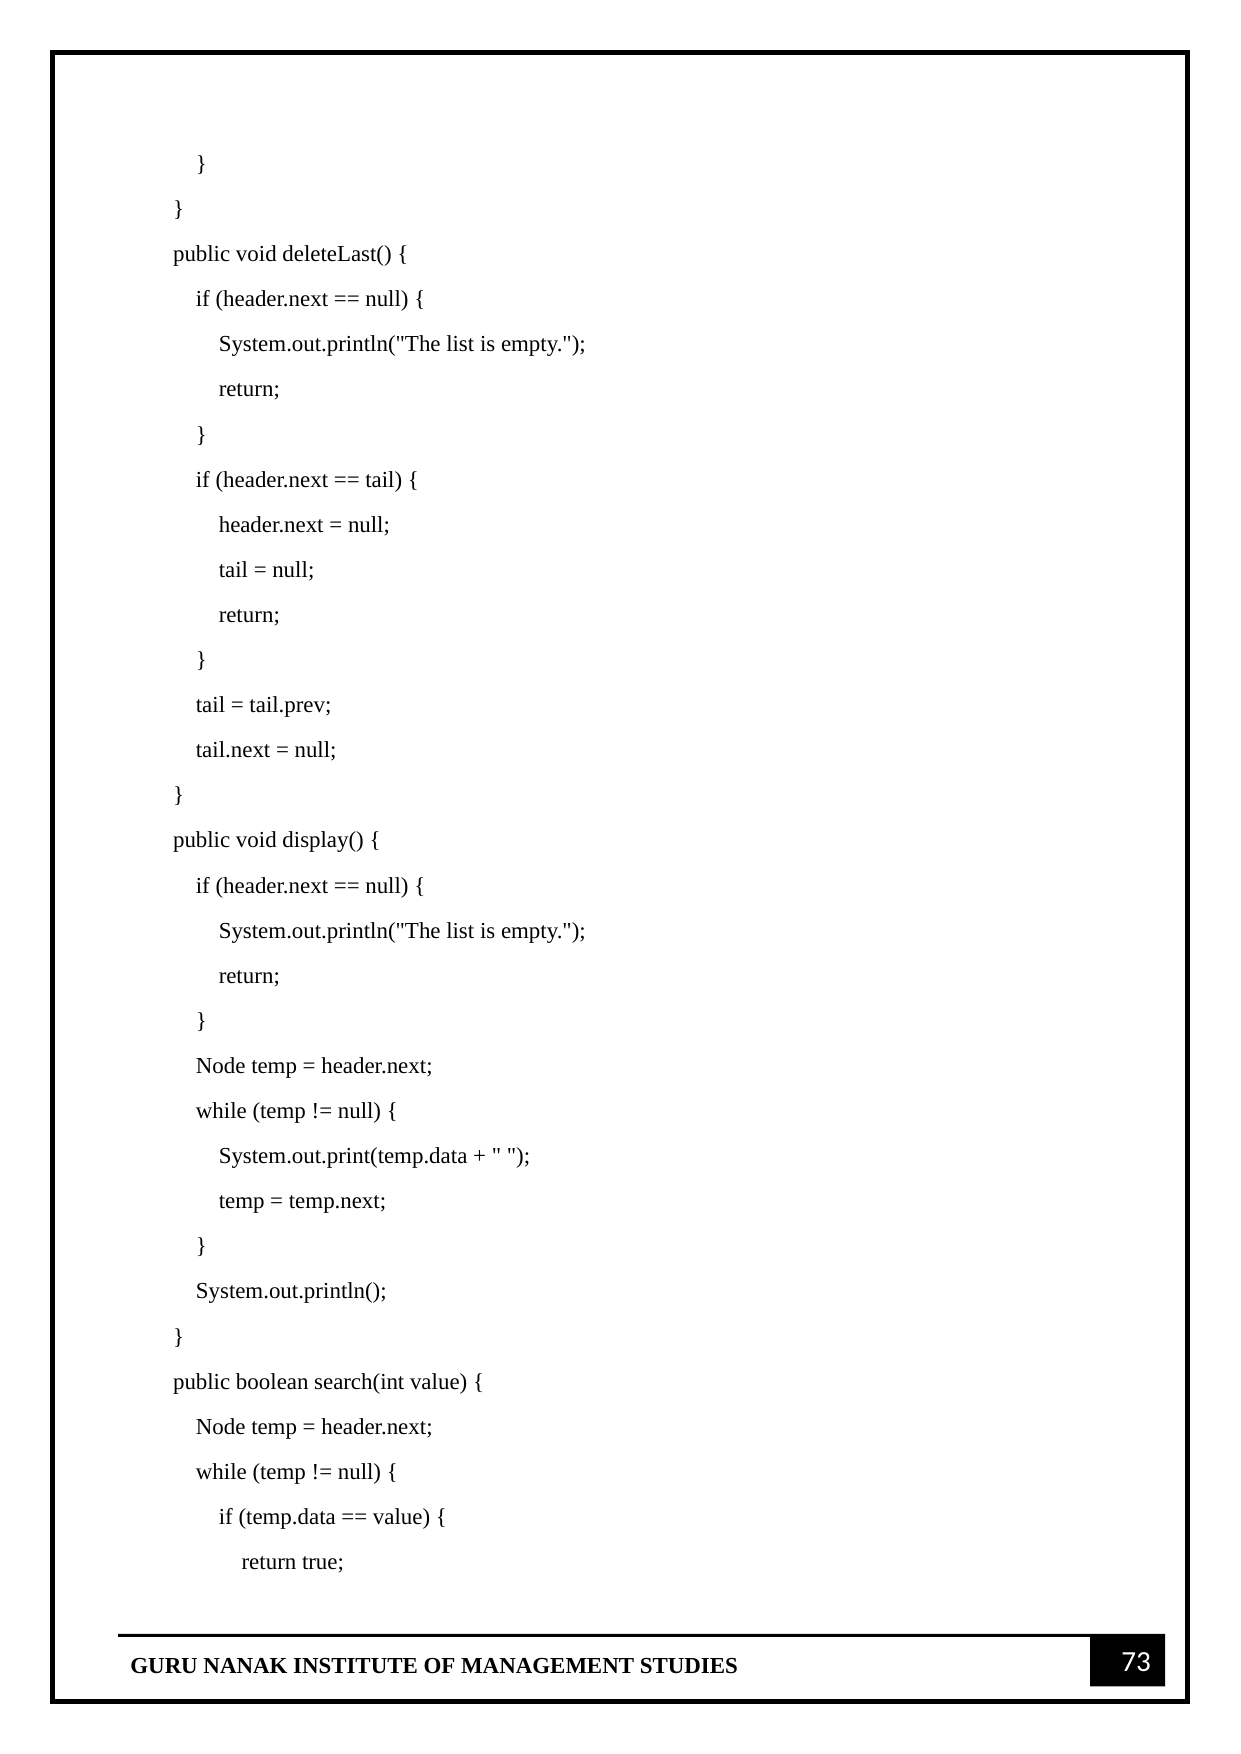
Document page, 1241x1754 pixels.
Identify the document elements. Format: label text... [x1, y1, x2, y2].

text return true; [150, 1548, 1090, 1574]
text Node temp = header.next; [150, 1413, 1090, 1439]
text if (temp.data == value) { [150, 1503, 1090, 1529]
text public boolean search(int value) { [150, 1368, 1090, 1394]
text } [150, 1232, 1090, 1259]
text if (header.next == null) { [150, 285, 1090, 312]
text } [150, 421, 1090, 447]
text if (header.next == tail) { [150, 466, 1090, 492]
text return; [150, 962, 1090, 988]
text } [150, 195, 1090, 221]
text System.out.println("The list is empty."); [150, 917, 1090, 943]
text System.out.println("The list is empty."); [150, 330, 1090, 357]
text public void deleteLast() { [150, 240, 1090, 267]
text } [150, 150, 1090, 176]
text System.out.println(); [150, 1278, 1090, 1304]
text } [150, 646, 1090, 672]
text Node temp = header.next; [150, 1052, 1090, 1078]
text while (temp != null) { [150, 1097, 1090, 1123]
text tail = null; [150, 556, 1090, 582]
text } [150, 1323, 1090, 1349]
text if (header.next == null) { [150, 872, 1090, 898]
text public void display() { [150, 827, 1090, 853]
text tail.next = null; [150, 736, 1090, 763]
text } [150, 1007, 1090, 1033]
text return; [150, 376, 1090, 402]
text temp = temp.next; [150, 1187, 1090, 1214]
text tail = tail.prev; [150, 691, 1090, 718]
text return; [150, 601, 1090, 627]
text header.next = null; [150, 511, 1090, 537]
text } [150, 781, 1090, 808]
text while (temp != null) { [150, 1458, 1090, 1484]
text System.out.print(temp.data + " "); [150, 1142, 1090, 1169]
